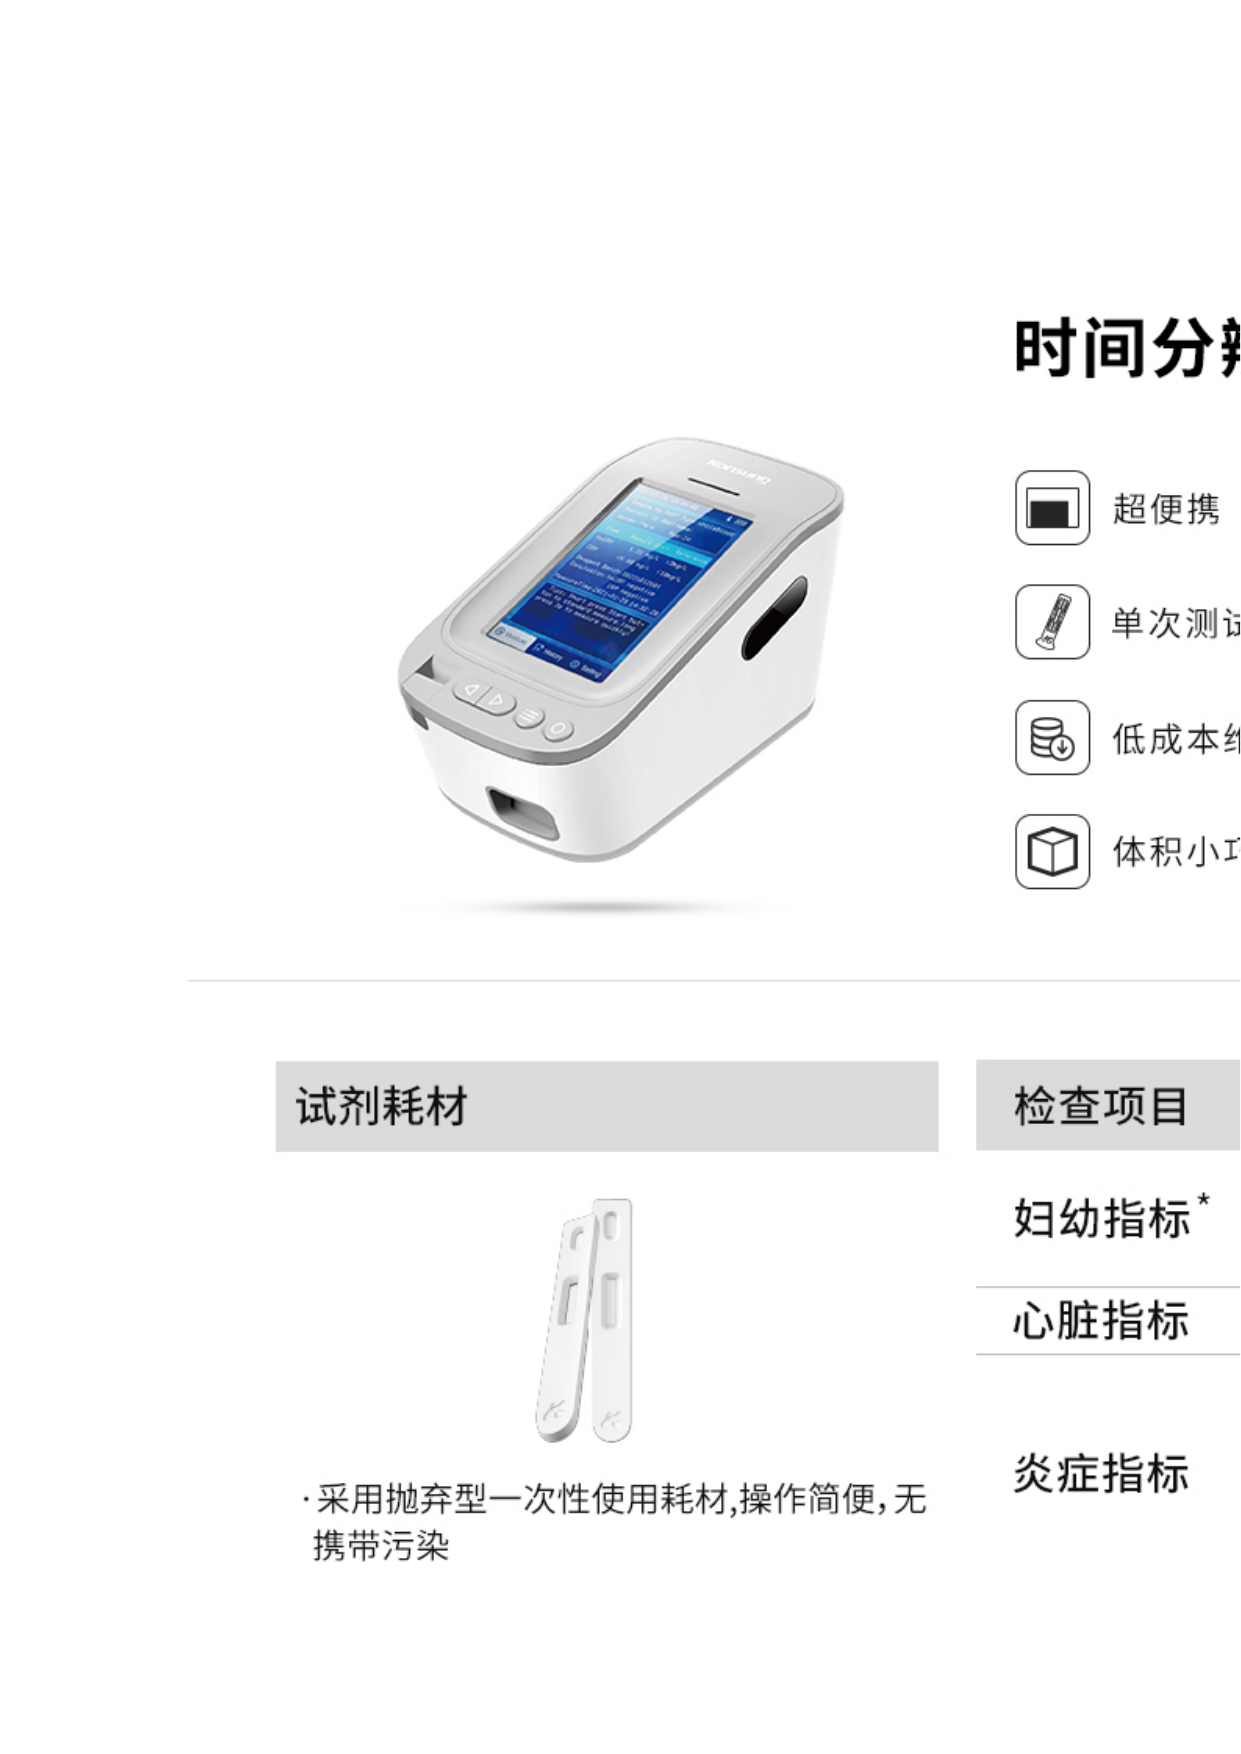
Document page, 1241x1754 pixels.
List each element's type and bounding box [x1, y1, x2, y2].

picture [187, 162, 1241, 1592]
